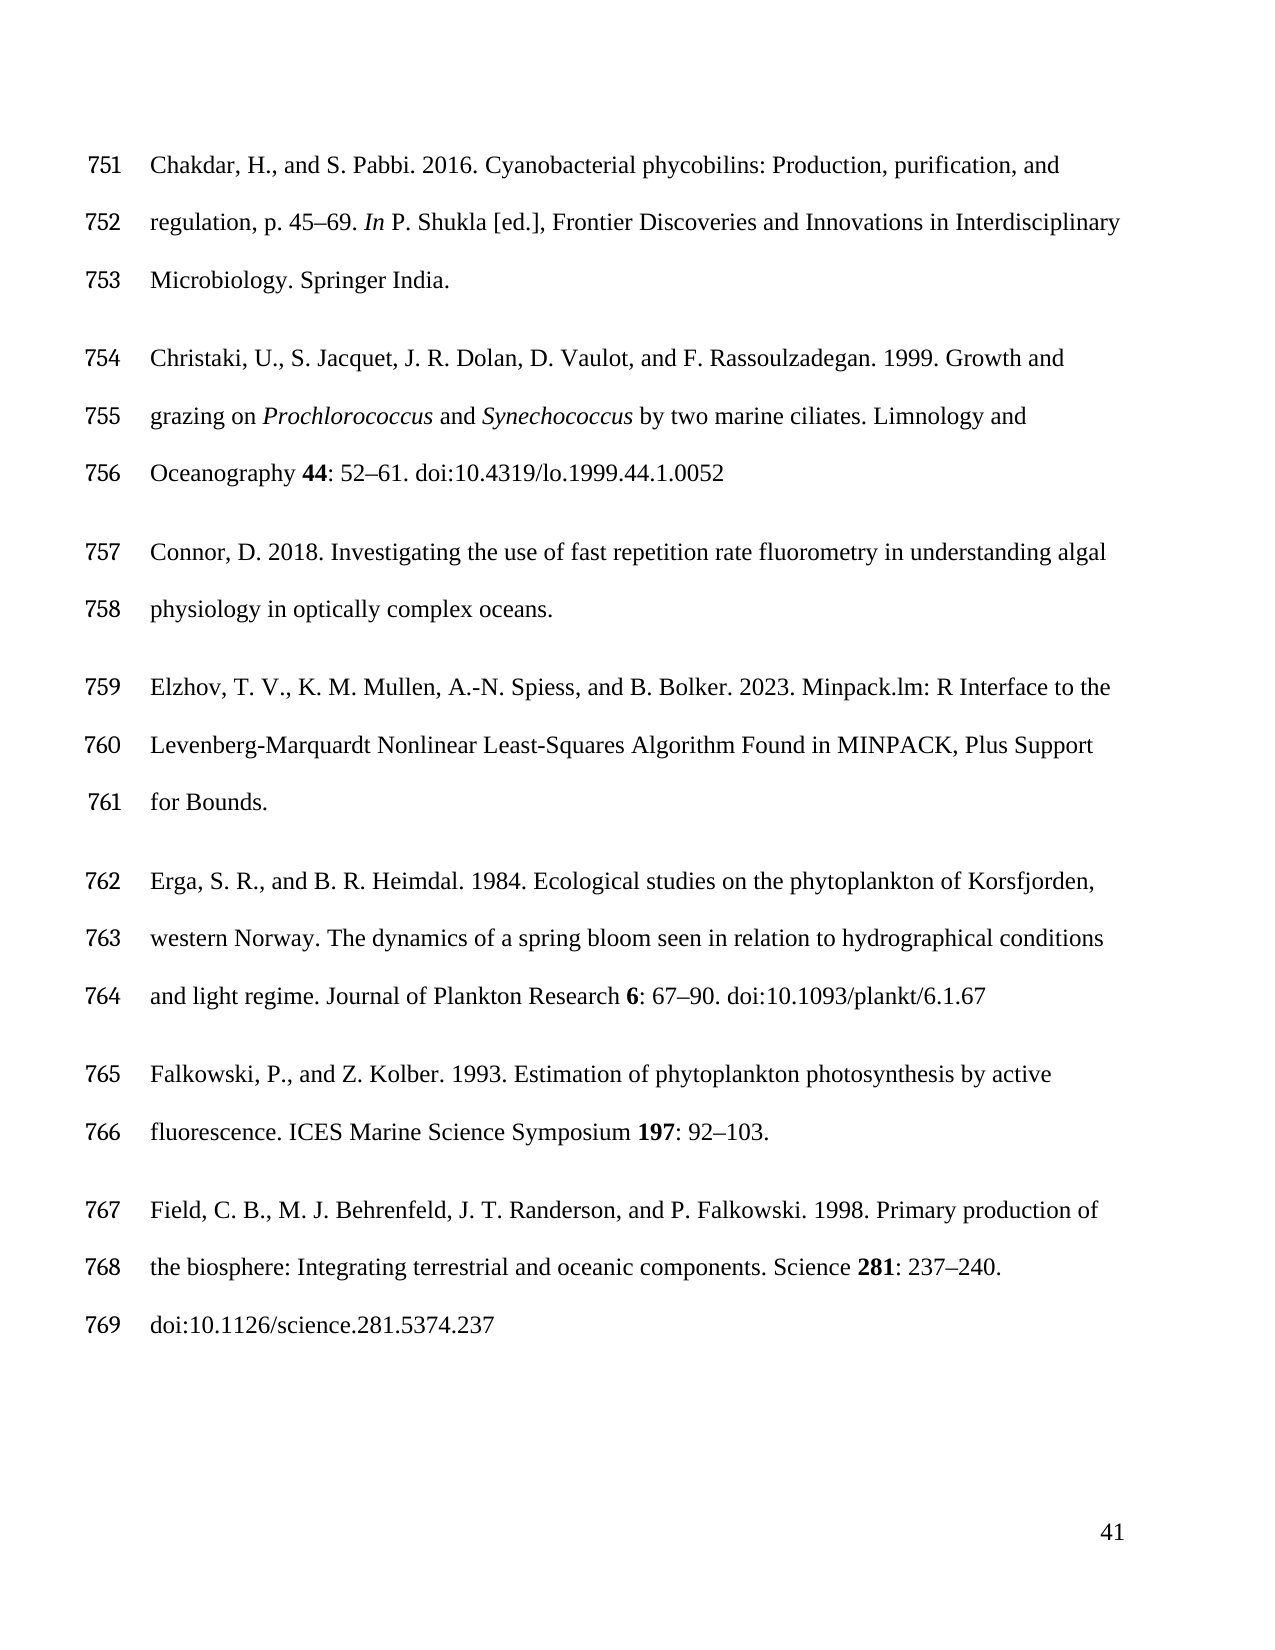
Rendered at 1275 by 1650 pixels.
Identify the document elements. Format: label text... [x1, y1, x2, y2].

text Erga, S. R., and B. R. Heimdal. 1984. Ecological studies on the phytoplankton of Korsfjorden, western Norway. The dynamics of a spring bloom seen in relation to hydrographical conditions and light regime. Journal of Plankton Research 6: 67–90. doi:10.1093/plankt/6.1.67 [150, 866, 1125, 1009]
text Elzhov, T. V., K. M. Mullen, A.-N. Spiess, and B. Bolker. 2023. Minpack.lm: R Interface to the Levenberg-Marquardt Nonlinear Least-Squares Algorithm Found in MINPACK, Plus Support for Bounds. [150, 672, 1125, 816]
text Chakdar, H., and S. Pabbi. 2016. Cyanobacterial phycobilins: Production, purification, and regulation, p. 45–69. In P. Shukla [ed.], Frontier Discoveries and Innovations in Interdisciplinary Microbiology. Springer India. [150, 150, 1125, 294]
text Falkowski, P., and Z. Kolber. 1993. Estimation of phytoplankton photosynthesis by active fluorescence. ICES Marine Science Symposium 197: 92–103. [150, 1059, 1125, 1145]
text Christaki, U., S. Jacquet, J. R. Dolan, D. Vaulot, and F. Rassoulzadegan. 1999. Growth and grazing on Prochlorococcus and Synechococcus by two marine ciliates. Limnology and Oceanography 44: 52–61. doi:10.4319/lo.1999.44.1.0052 [150, 343, 1125, 487]
text Connor, D. 2018. Investigating the use of fast repetition rate fluorometry in understanding algal physiology in optically complex oceans. [150, 537, 1125, 623]
text Field, C. B., M. J. Behrenfeld, J. T. Randerson, and P. Falkowski. 1998. Primary production of the biosphere: Integrating terrestrial and oceanic components. Science 281: 237–240. doi:10.1126/science.281.5374.237 [150, 1195, 1125, 1339]
